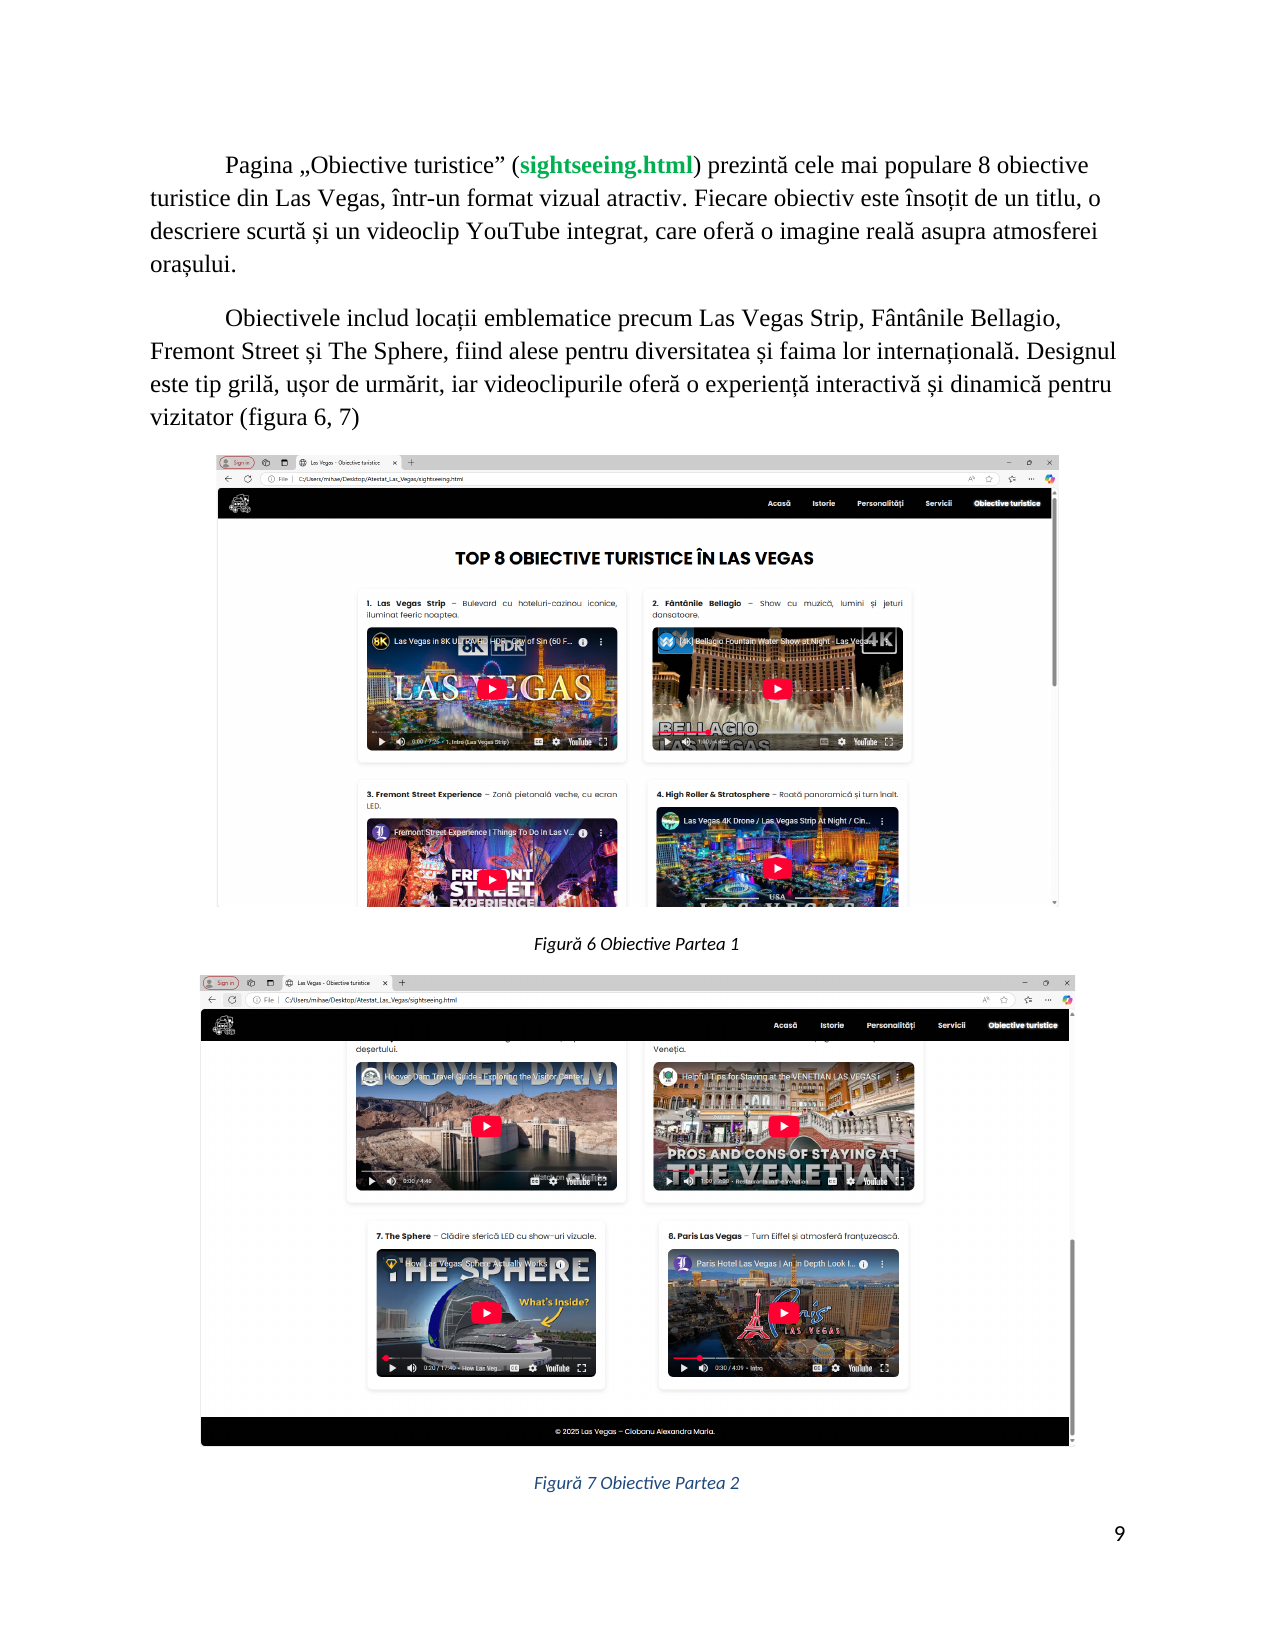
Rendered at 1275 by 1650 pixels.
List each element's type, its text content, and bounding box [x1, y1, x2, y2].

text Pagina „Obiective turistice” (sightseeing.html) prezintă cele mai populare 8 obiective turistice din Las Vegas, într-un format vizual atractiv. Fiecare obiectiv este însoțit de un titlu, o descriere scurtă și un videoclip YouTube integrat, care oferă o imagine reală asupra atmosferei orașului. [150, 150, 1125, 278]
picture [199, 975, 1076, 1447]
text Figură 7 Obiective Partea 2 [150, 1471, 1125, 1494]
text Obiectivele includ locații emblematice precum Las Vegas Strip, Fântânile Bellagio, Fremont Street și The Sphere, fiind alese pentru diversitatea și faima lor internațională. Designul este tip grilă, ușor de urmărit, iar videoclipurile oferă o experiență interactivă și dinamică pentru vizitator (figura 6, 7) [150, 303, 1125, 431]
text Figură 6 Obiective Partea 1 [150, 932, 1125, 954]
picture [216, 455, 1059, 907]
